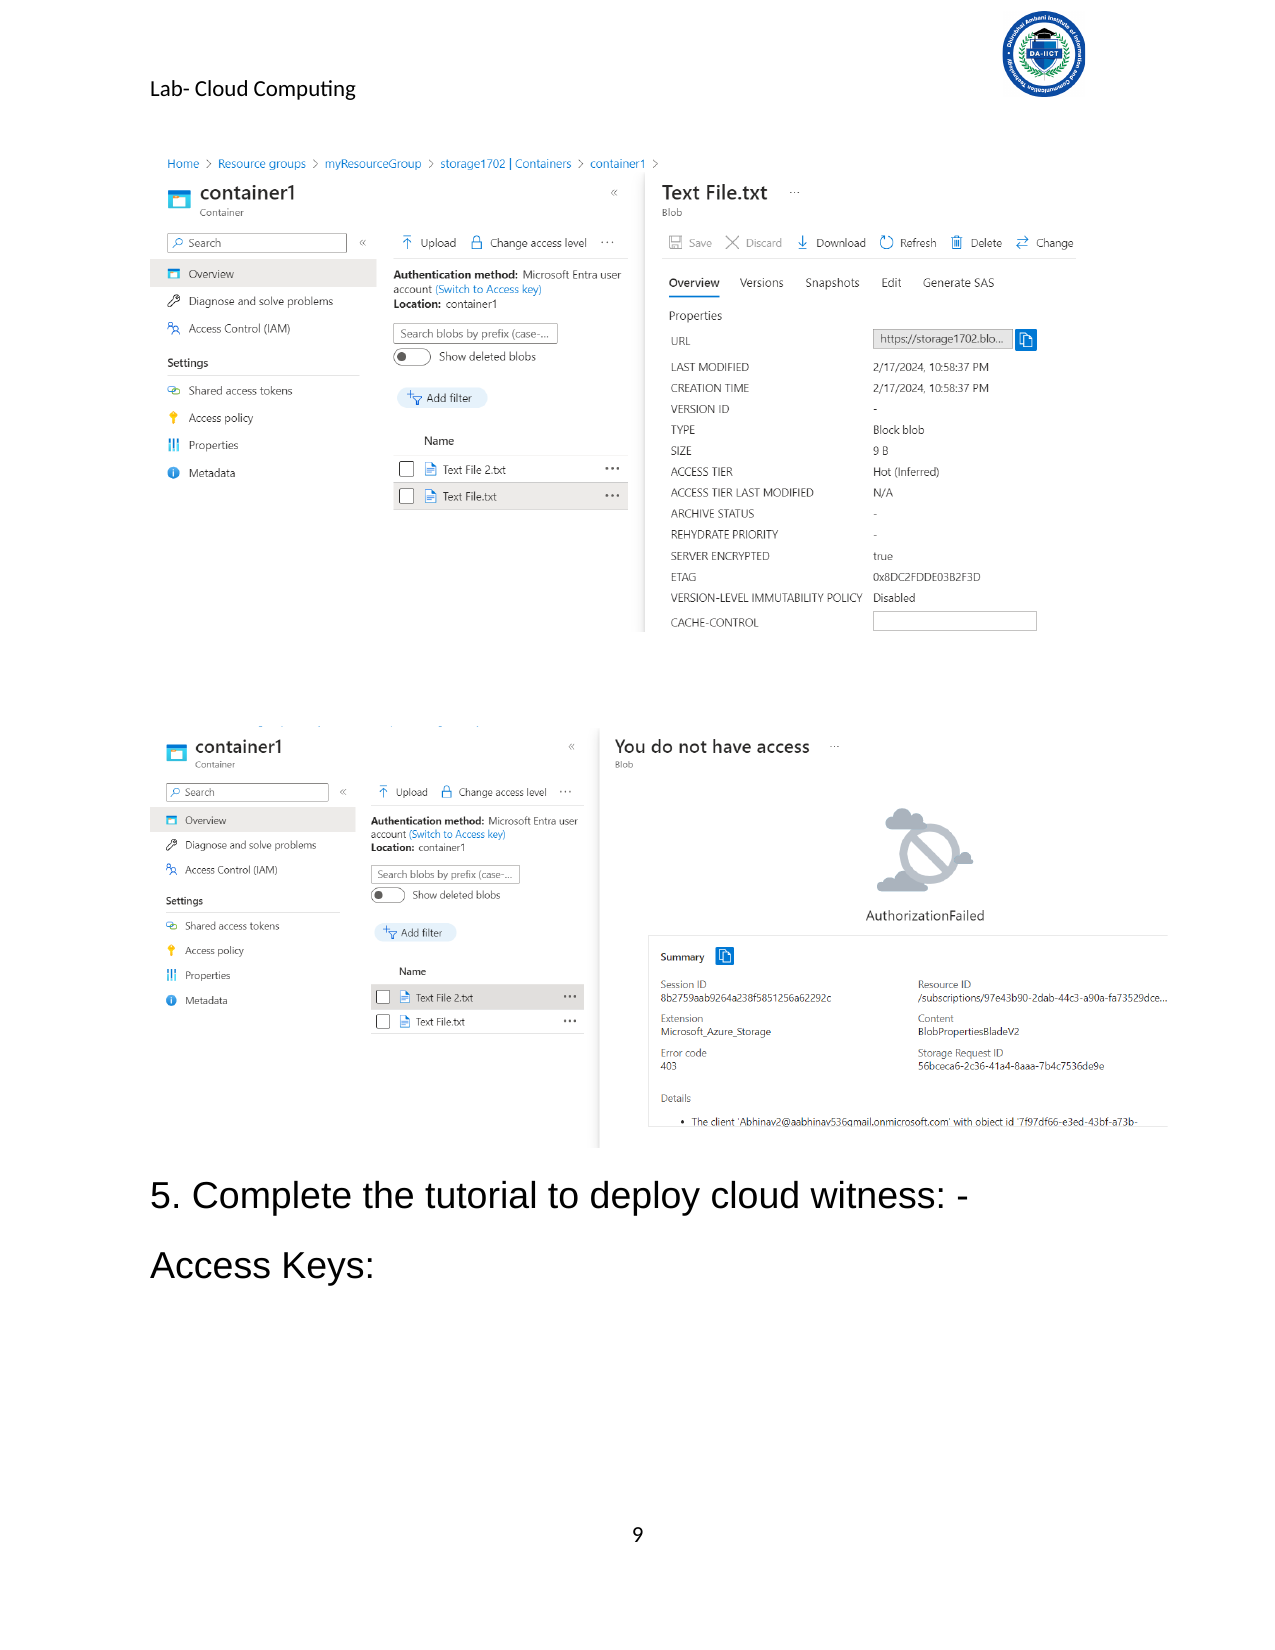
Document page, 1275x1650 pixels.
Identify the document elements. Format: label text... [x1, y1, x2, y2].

picture [1002, 11, 1086, 97]
text 5. Complete the tutorial to deploy cloud witness: - [150, 1173, 1125, 1216]
picture [150, 726, 1168, 1148]
text Access Keys: [150, 1243, 1125, 1286]
picture [150, 150, 1076, 632]
